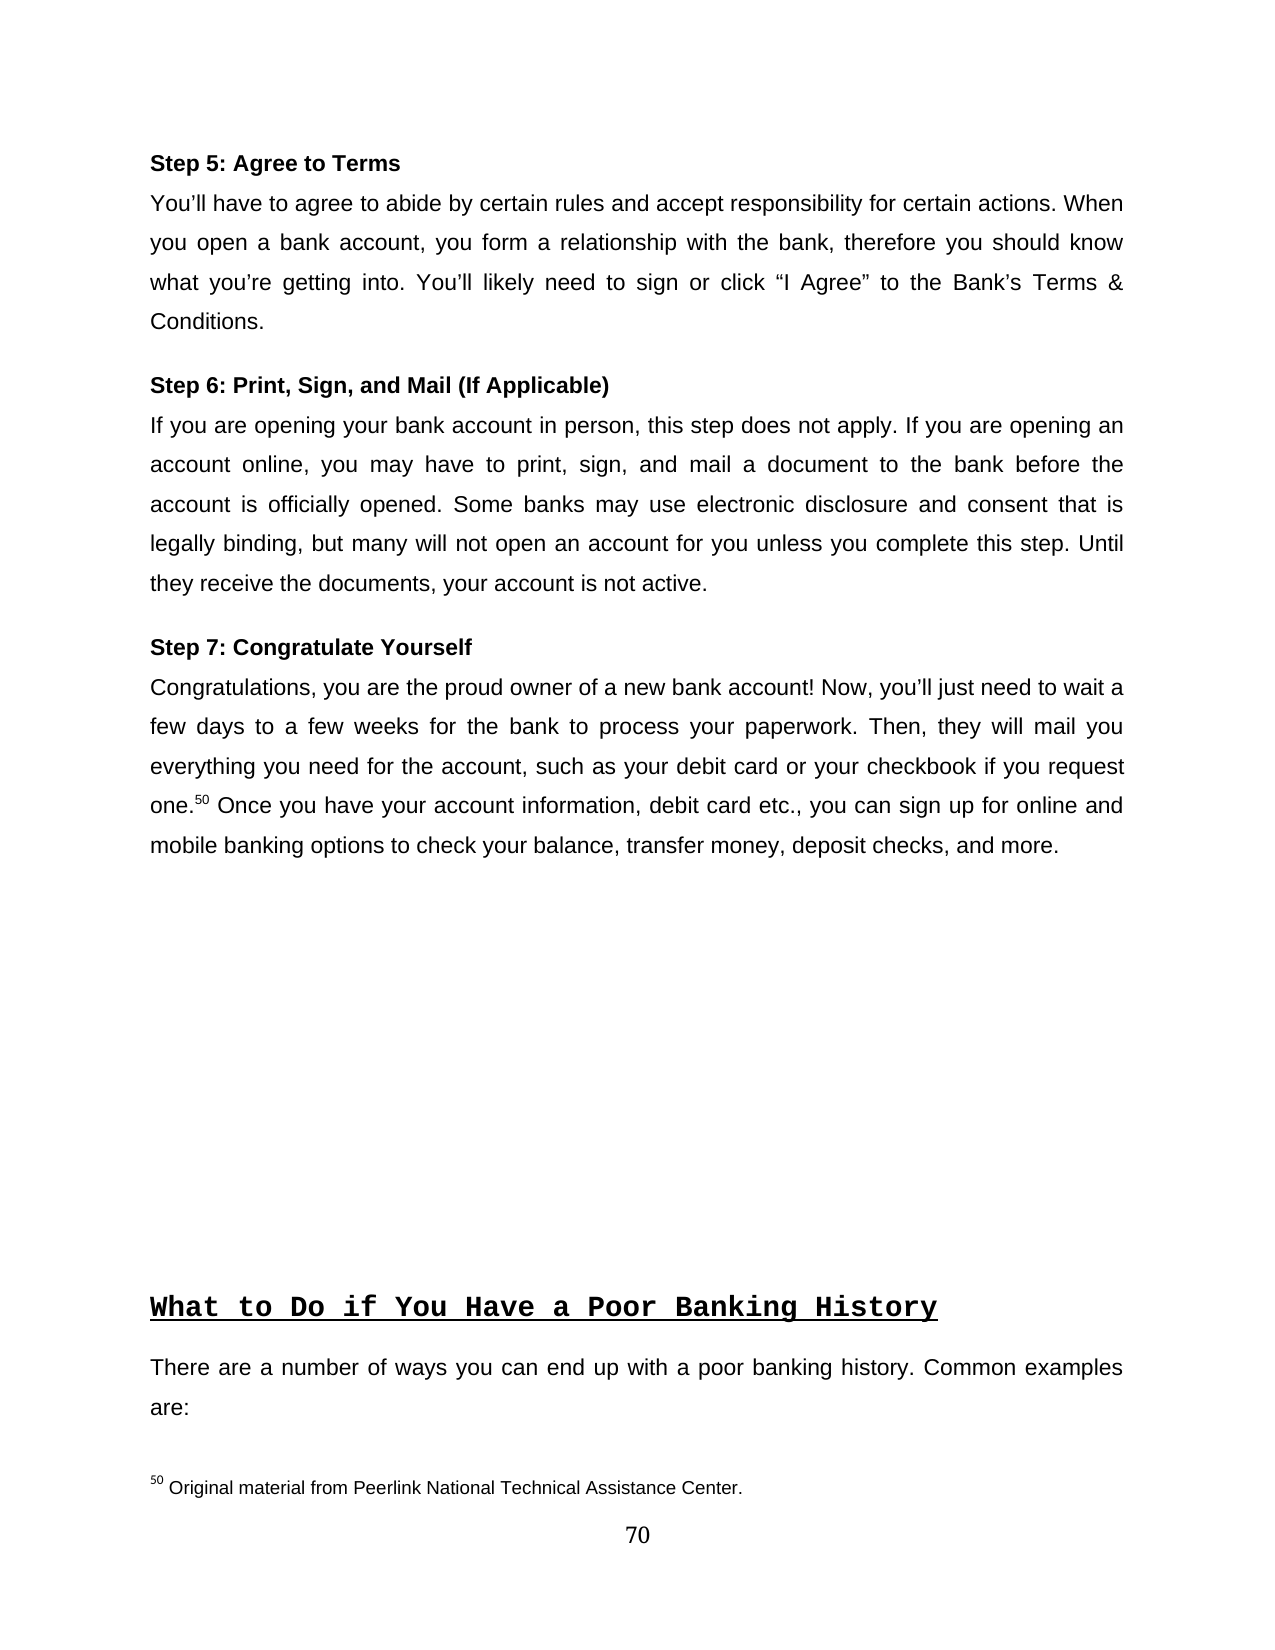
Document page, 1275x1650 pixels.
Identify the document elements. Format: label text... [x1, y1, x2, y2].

text Congratulations, you are the proud owner of a new bank account! Now, you’ll just need to wait a few days to a few weeks for the bank to process your paperwork. Then, they will mail you everything you need for the account, such as your debit card or your checkbook if you request one. Once you have your account information, debit card etc., you can sign up for online and mobile banking options to check your balance, transfer money, deposit checks, and more. [150, 674, 1125, 858]
text Step 5: Agree to Terms [150, 150, 1125, 176]
text What to Do if You Have a Poor Banking History [150, 1292, 1125, 1325]
text Step 6: Print, Sign, and Mail (If Applicable) [150, 372, 1125, 399]
text There are a number of ways you can end up with a poor banking history. Common examples are: [150, 1354, 1125, 1420]
text If you are opening your bank account in person, this step does not apply. If you are opening an account online, you may have to print, sign, and mail a document to the bank before the account is officially opened. Some banks may use electronic disclosure and consent that is legally binding, but many will not open an account for you unless you complete this step. Until they receive the documents, your account is not active. [150, 412, 1125, 596]
text You’ll have to agree to abide by certain rules and accept responsibility for certain actions. When you open a bank account, you form a relationship with the bank, therefore you should know what you’re getting into. You’ll likely need to sign or click “I Agree” to the Bank’s Terms & Conditions. [150, 189, 1125, 334]
text Step 7: Congratulate Yourself [150, 634, 1125, 661]
